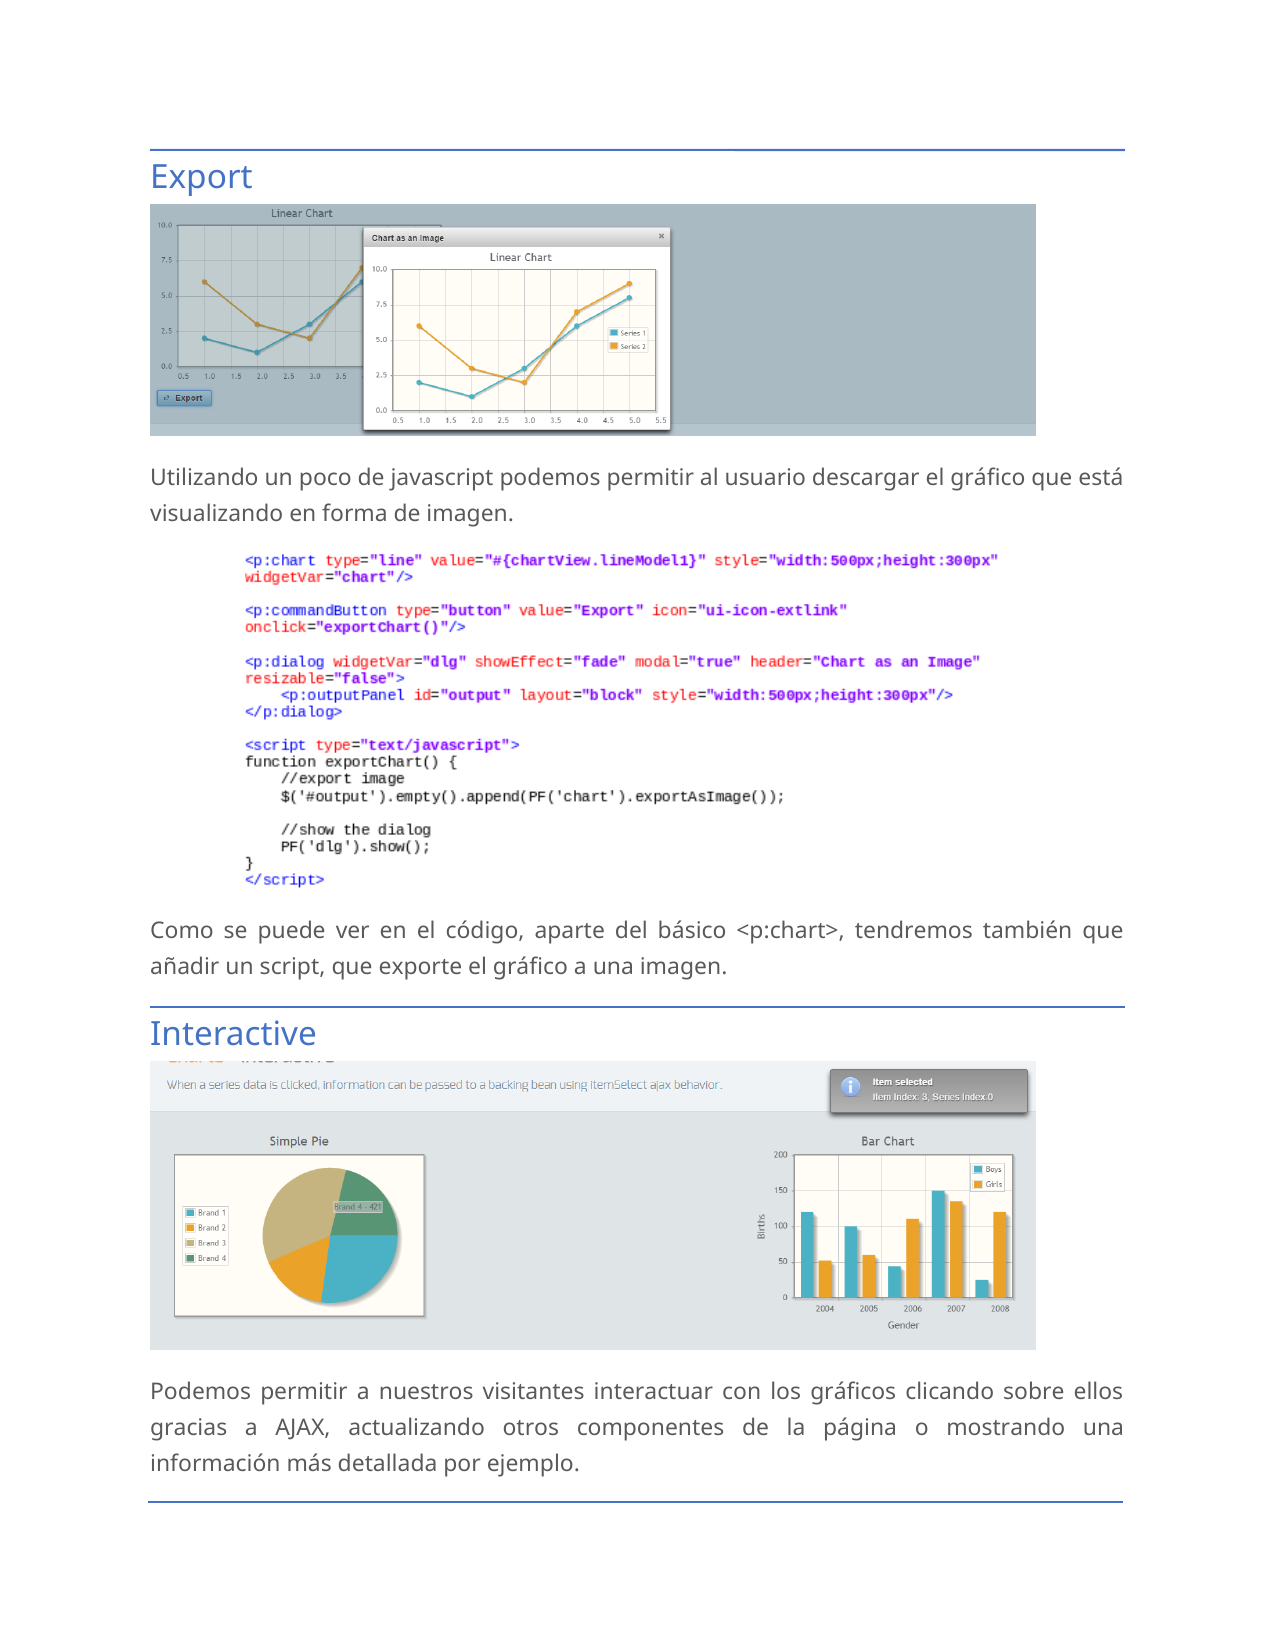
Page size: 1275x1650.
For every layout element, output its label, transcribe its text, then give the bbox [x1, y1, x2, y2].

picture [150, 1061, 1036, 1350]
text Utilizando un poco de javascript podemos permitir al usuario descargar el gráfico que está visualizando en forma de imagen. [150, 461, 1125, 528]
subtitle Export [150, 151, 1125, 198]
picture [150, 204, 1036, 436]
text Podemos permitir a nuestros visitantes interactuar con los gráficos clicando sobre ellos gracias a AJAX, actualizando otros componentes de la página o mostrando una información más detallada por ejemplo. [150, 1375, 1125, 1478]
text Como se puede ver en el código, aparte del básico <p:chart>, tendremos también que añadir un script, que exporte el gráfico a una imagen. [150, 914, 1125, 981]
subtitle Interactive [150, 1008, 1125, 1055]
